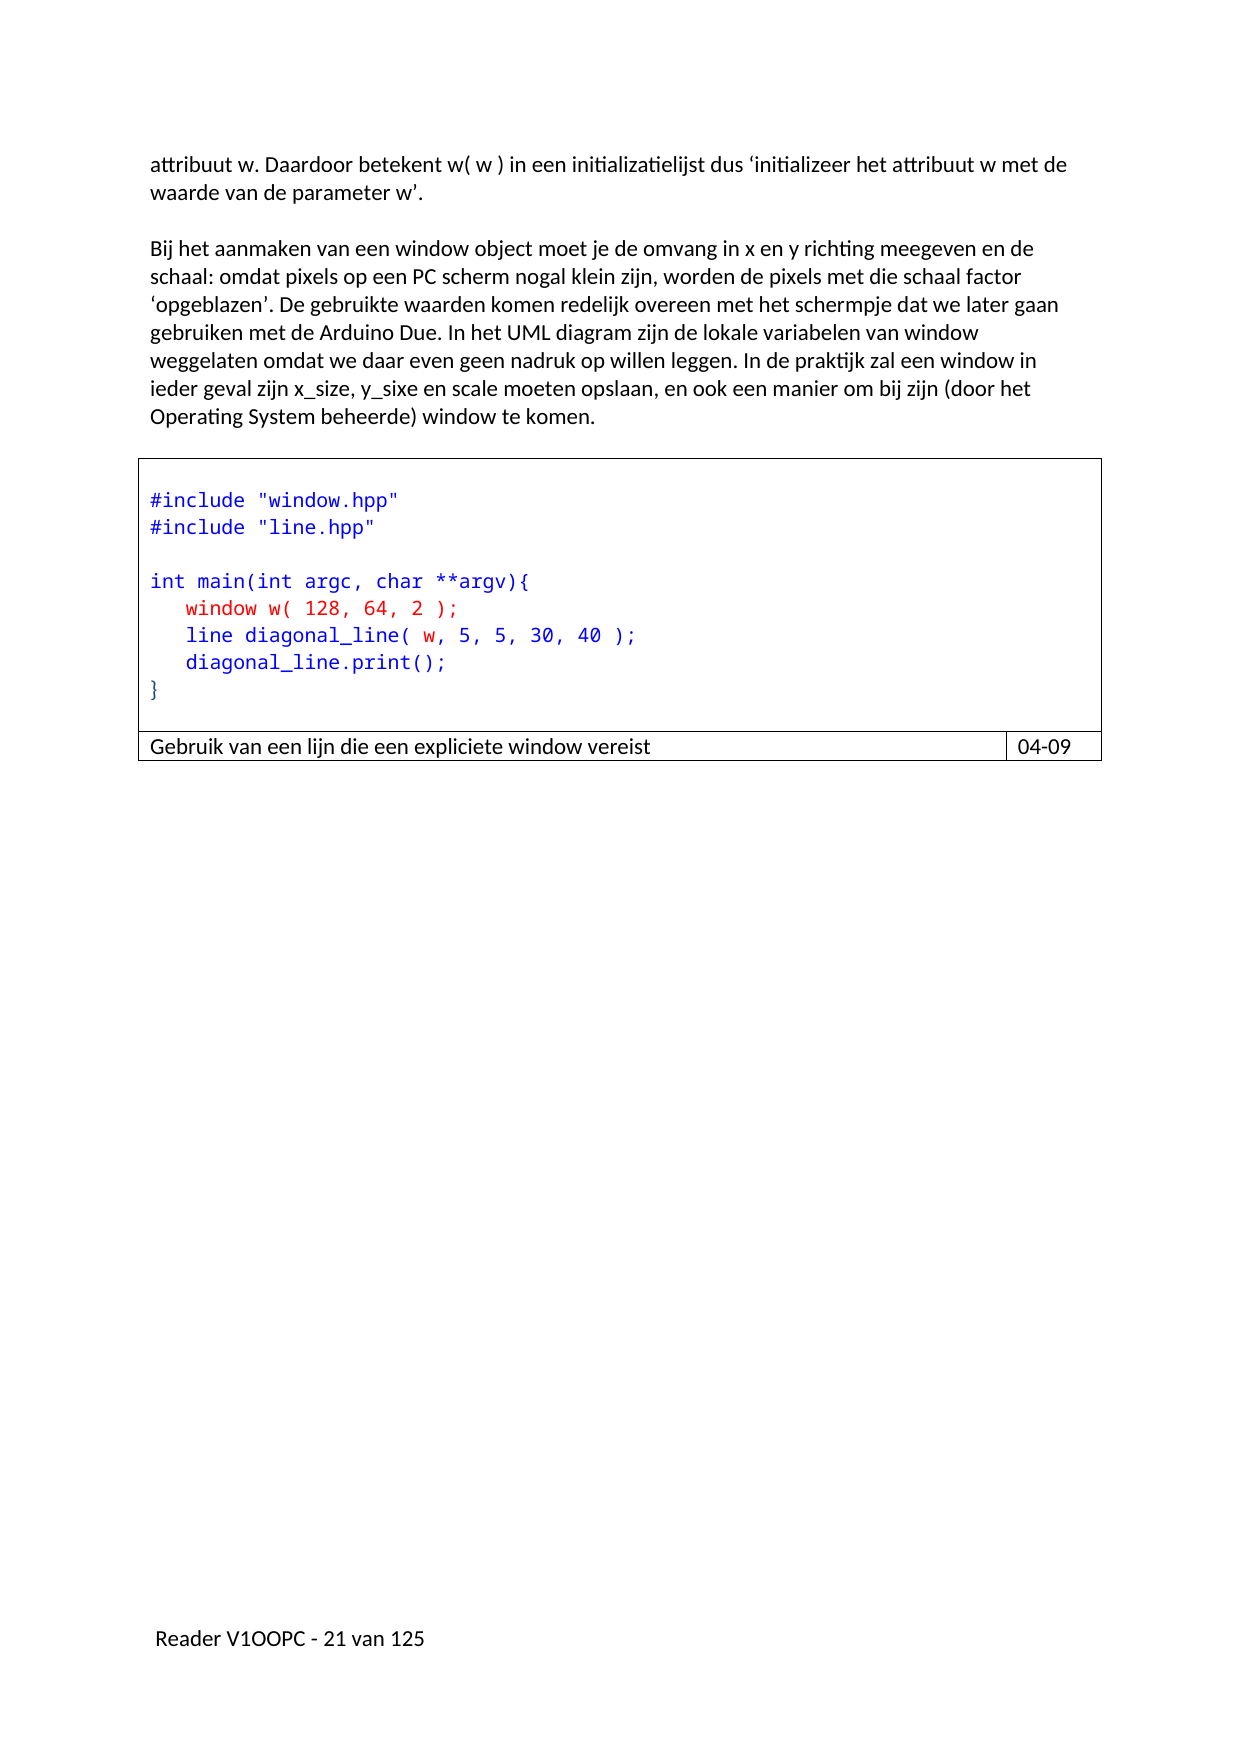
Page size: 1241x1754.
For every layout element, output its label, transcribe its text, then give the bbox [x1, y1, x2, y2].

text Bij het aanmaken van een window object moet je de omvang in x en y richting meegeven en de schaal: omdat pixels op een PC scherm nogal klein zijn, worden de pixels met die schaal factor ‘opgeblazen’. De gebruikte waarden komen redelijk overeen met het schermpje dat we later gaan gebruiken met de Arduino Due. In het UML diagram zijn de lokale variabelen van window weggelaten omdat we daar even geen nadruk op willen leggen. In de praktijk zal een window in ieder geval zijn x_size, y_sixe en scale moeten opslaan, en ook een manier om bij zijn (door het Operating System beheerde) window te komen. [150, 234, 1090, 430]
table_cell 04-09 [1007, 732, 1101, 760]
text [150, 150, 1090, 206]
table_cell Gebruik van een lijn die een expliciete window vereist [139, 732, 1006, 760]
table_header #include "window.hpp" #include "line.hpp" int main(int argc, char **argv){ window w( 128, 64, 2 ); line diagonal_line( w, 5, 5, 30, 40 ); diagonal_line.print(); } [139, 459, 1101, 731]
